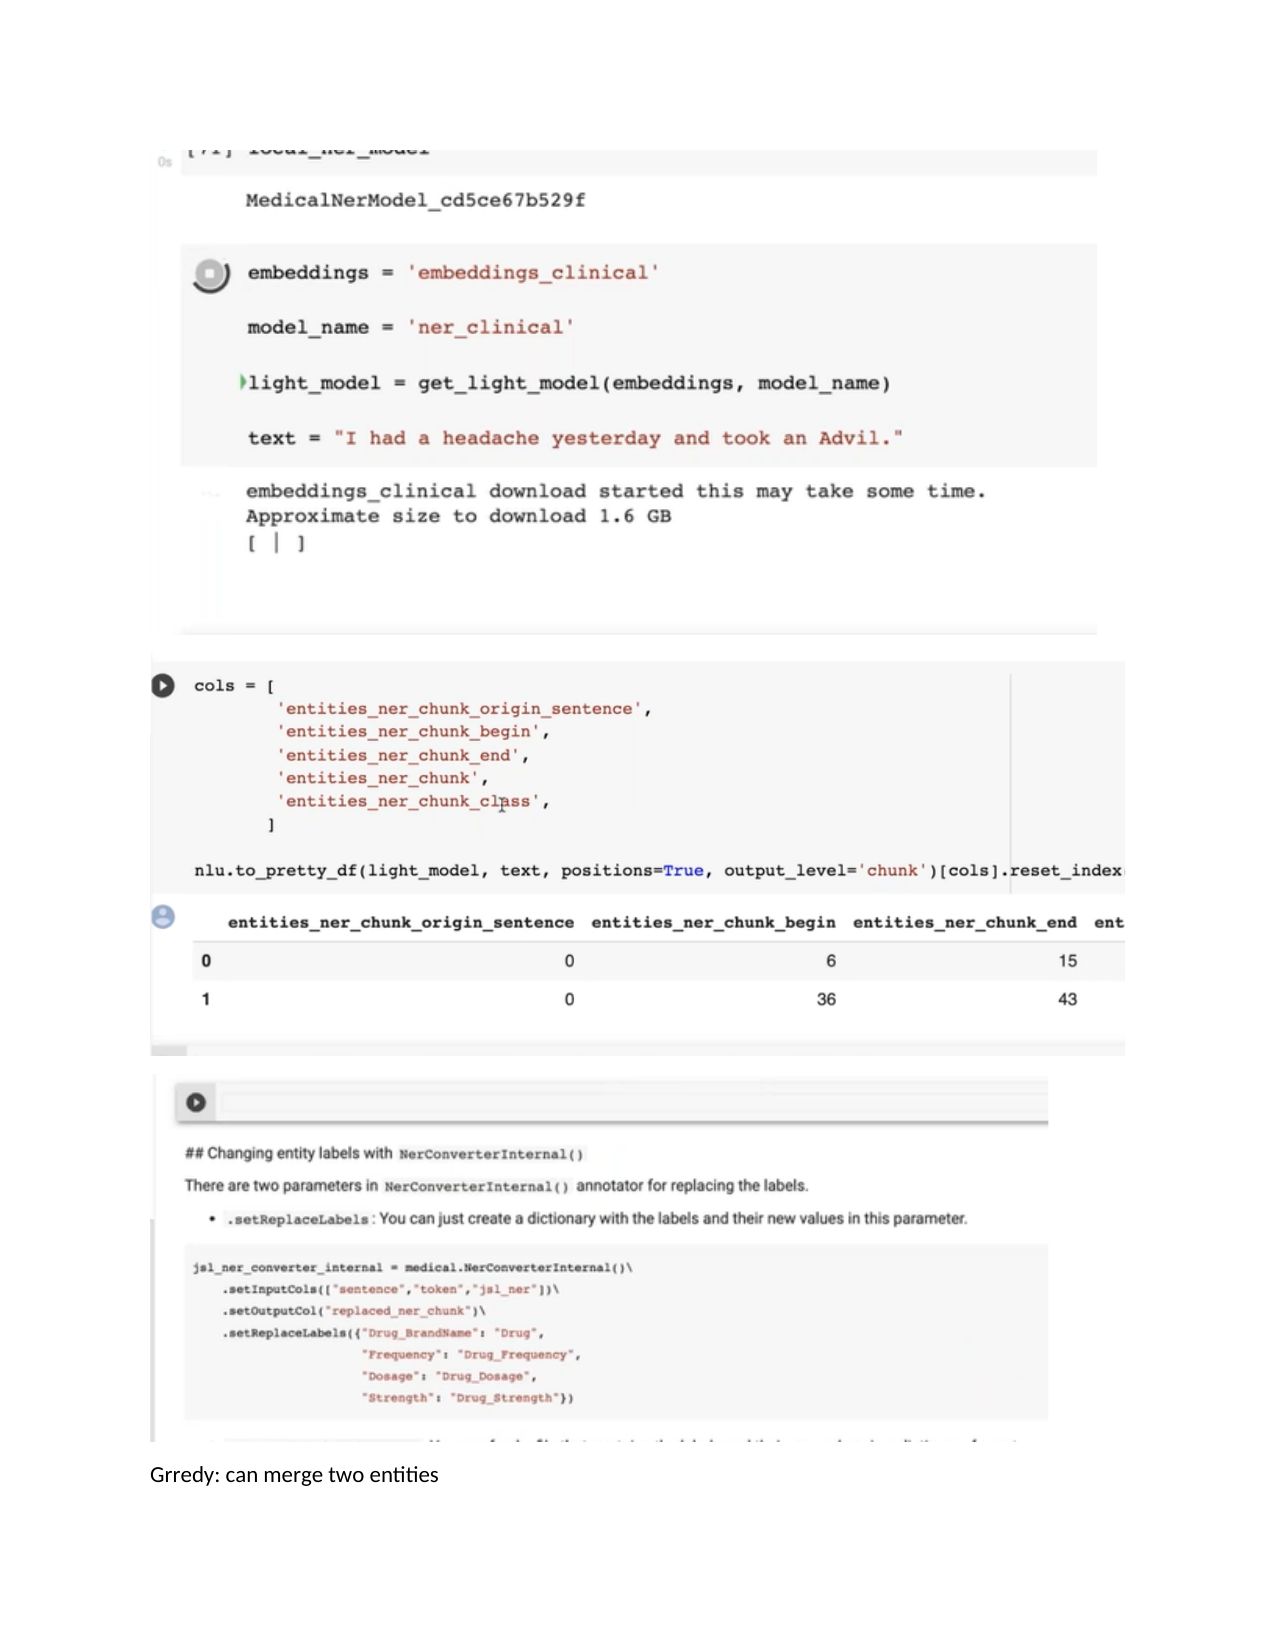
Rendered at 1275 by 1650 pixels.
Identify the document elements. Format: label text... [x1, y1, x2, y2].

text Grredy: can merge two entities [150, 1461, 1125, 1488]
picture [150, 150, 1097, 635]
picture [150, 653, 1125, 1056]
picture [150, 1074, 1049, 1442]
